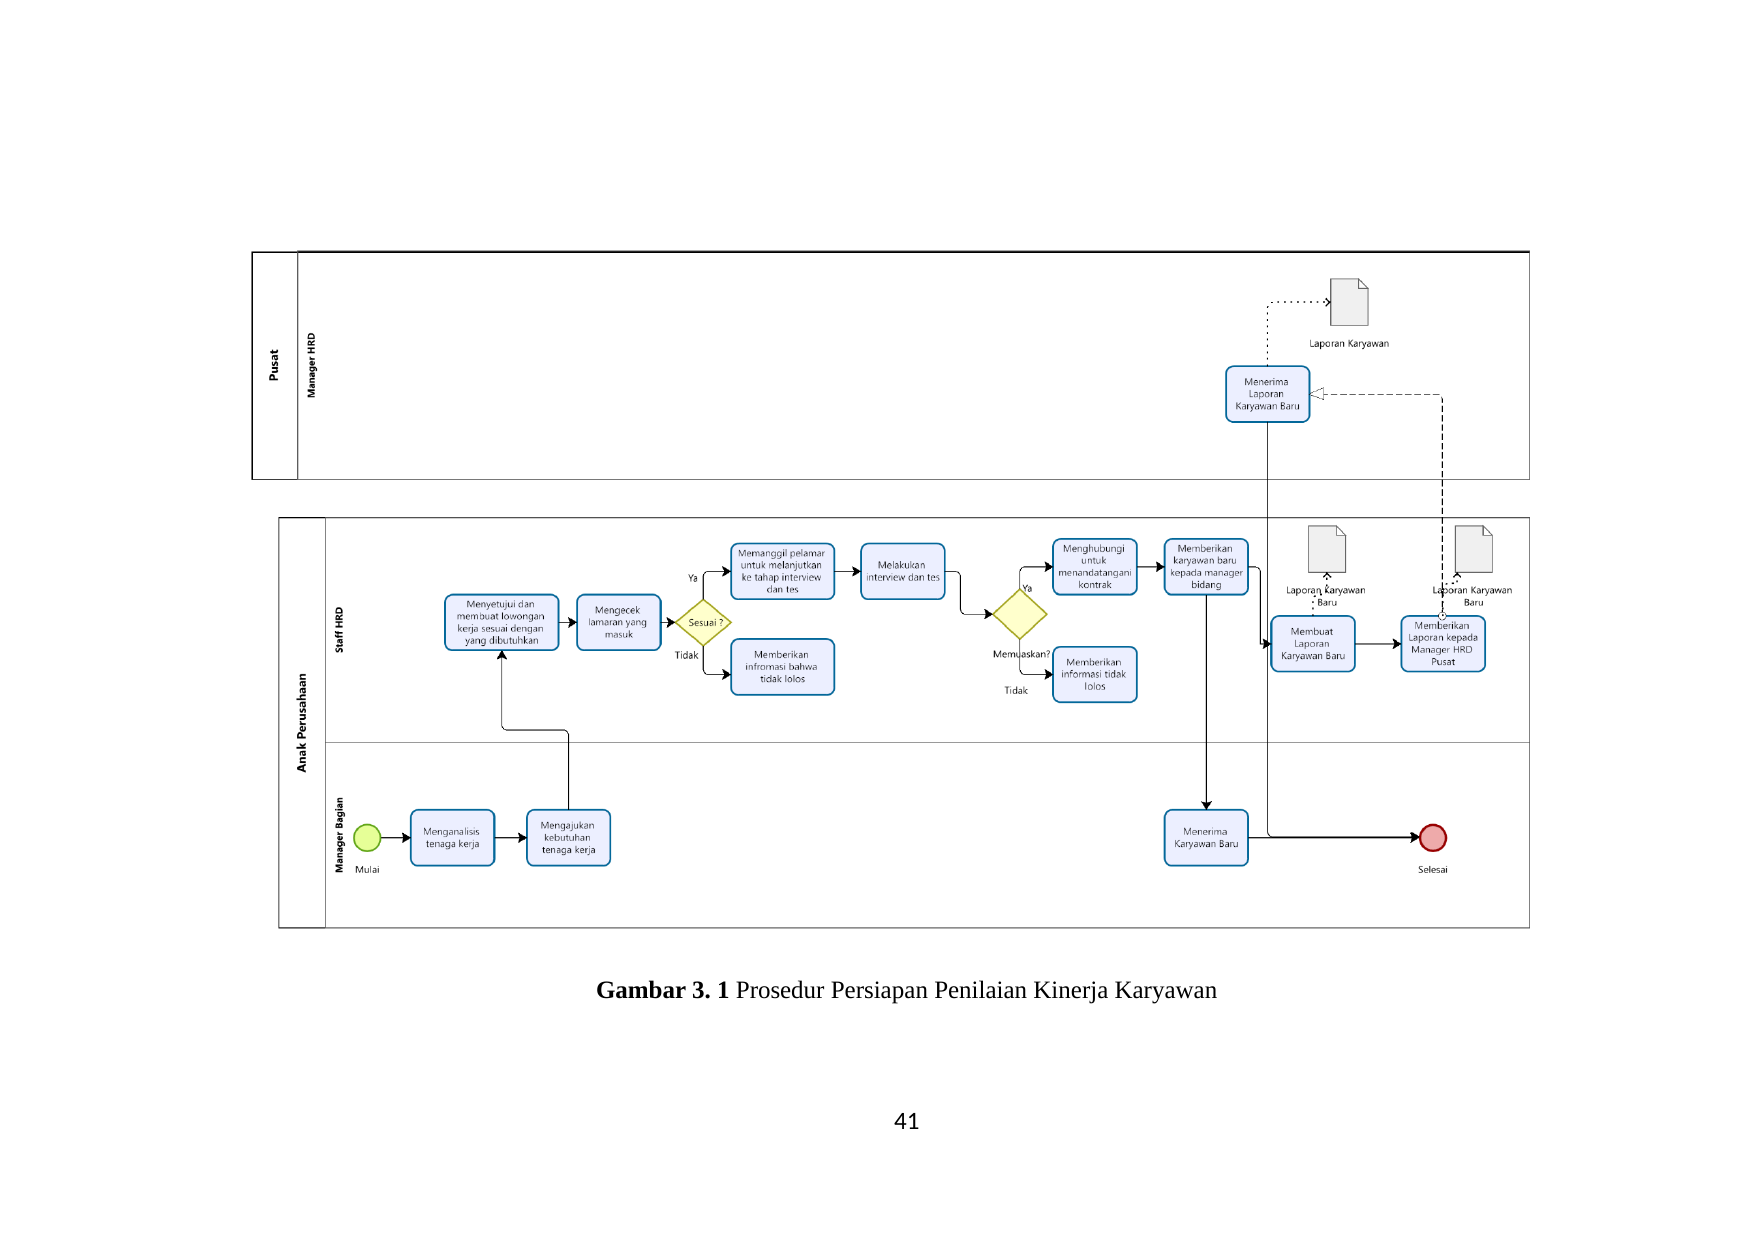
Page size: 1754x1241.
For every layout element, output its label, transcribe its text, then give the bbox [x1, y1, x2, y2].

text Gambar 3. 1 Prosedur Persiapan Penilaian Kinerja Karyawan [236, 975, 1577, 1004]
picture [236, 236, 1544, 944]
